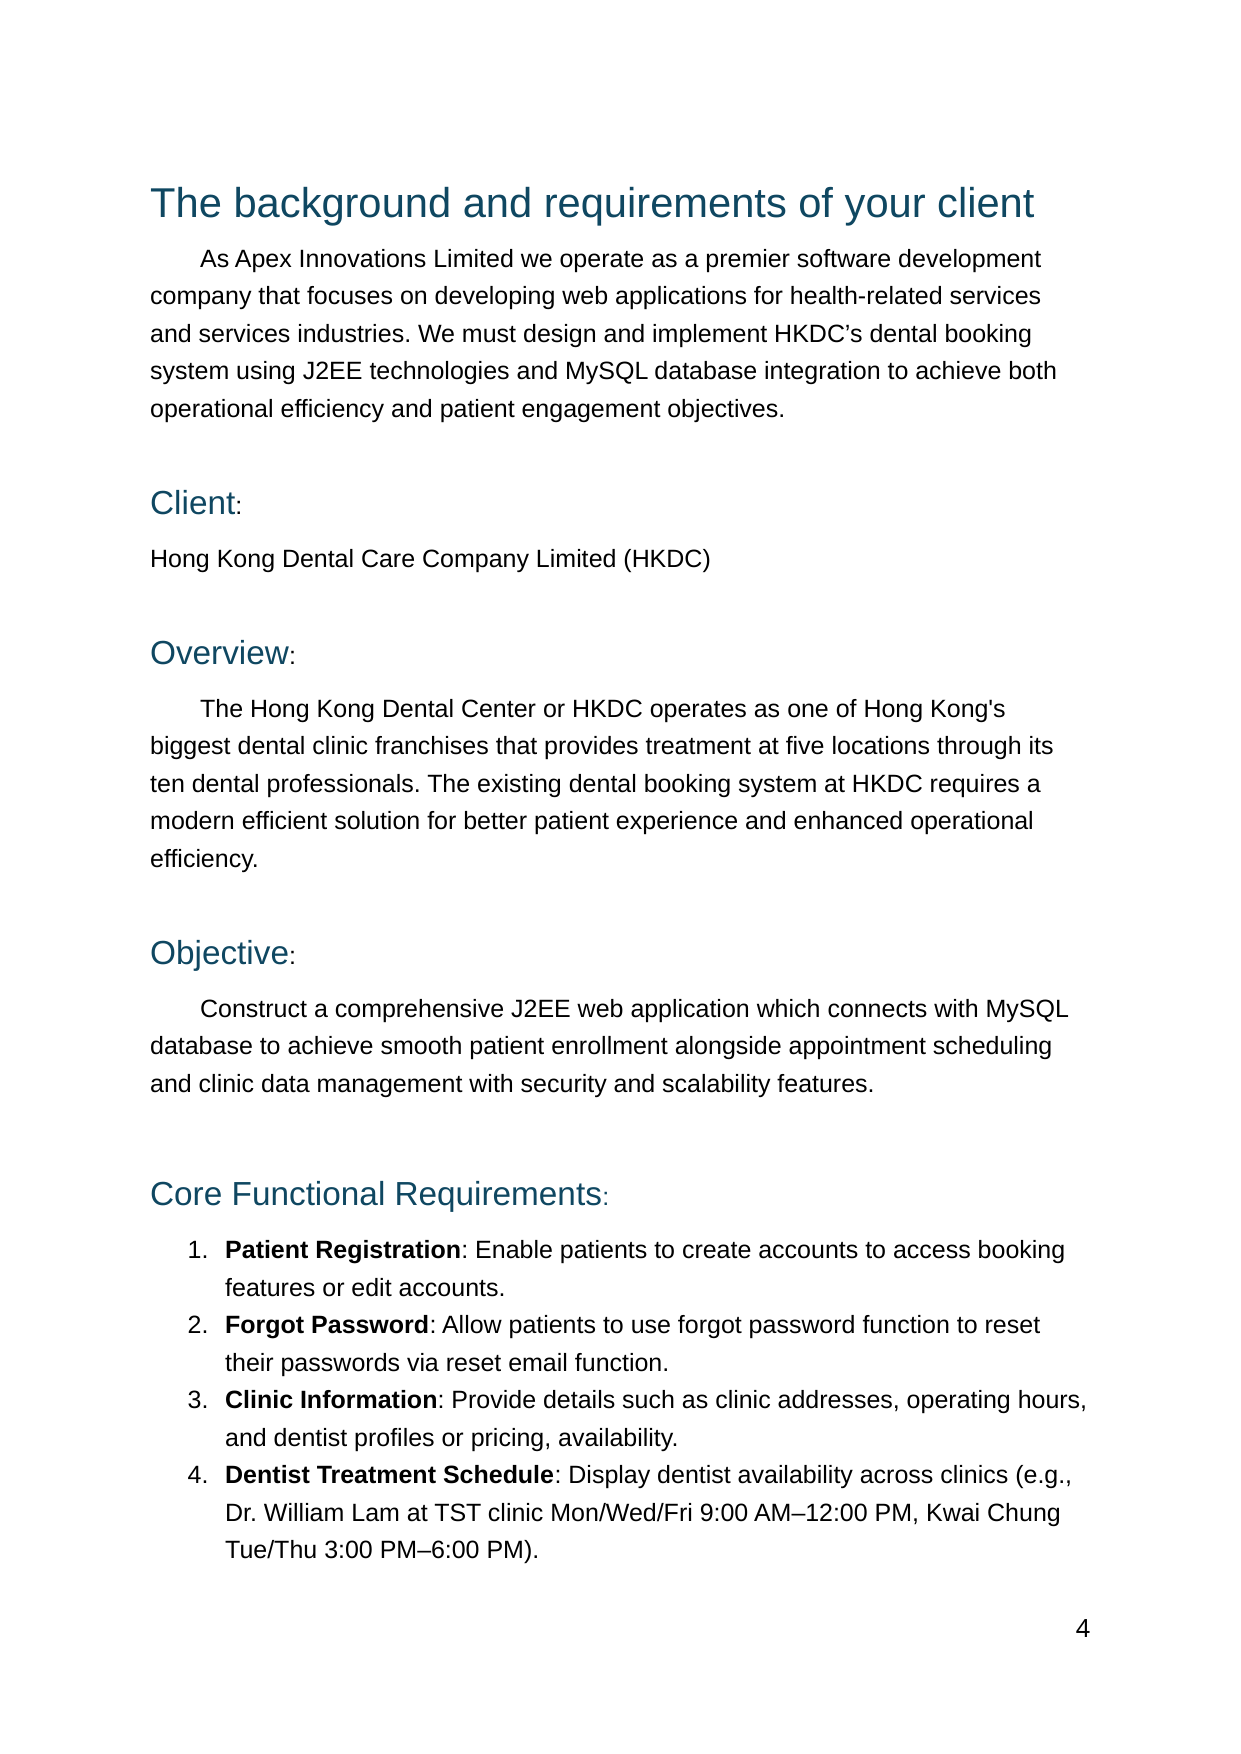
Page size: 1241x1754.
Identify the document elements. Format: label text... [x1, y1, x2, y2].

list Dentist Treatment Schedule: Display dentist availability across clinics (e.g., Dr. William Lam at TST clinic Mon/Wed/Fri 9:00 AM–12:00 PM, Kwai Chung Tue/Thu 3:00 PM–6:00 PM). [187, 1456, 1090, 1569]
text The Hong Kong Dental Center or HKDC operates as one of Hong Kong's biggest dental clinic franchises that provides treatment at five locations through its ten dental professionals. The existing dental booking system at HKDC requires a modern efficient solution for better patient experience and enhanced operational efficiency. [150, 689, 1090, 877]
list Forgot Password: Allow patients to use forgot password function to reset their passwords via reset email function. [187, 1306, 1090, 1381]
text Objective: [150, 914, 1090, 989]
list Patient Registration: Enable patients to create accounts to access booking features or edit accounts. [187, 1231, 1090, 1306]
list Clinic Information: Provide details such as clinic addresses, operating hours, and dentist profiles or pricing, availability. [187, 1381, 1090, 1456]
text Overview: [150, 614, 1090, 689]
subtitle Core Functional Requirements: [150, 1156, 1090, 1231]
text As Apex Innovations Limited we operate as a premier software development company that focuses on developing web applications for health-related services and services industries. We must design and implement HKDC’s dental booking system using J2EE technologies and MySQL database integration to achieve both operational efficiency and patient engagement objectives. [150, 239, 1090, 427]
text Construct a comprehensive J2EE web application which connects with MySQL database to achieve smooth patient enrollment alongside appointment scheduling and clinic data management with security and scalability features. [150, 989, 1090, 1102]
subtitle The background and requirements of your client [150, 164, 1090, 239]
text Client: [150, 464, 1090, 539]
text Hong Kong Dental Care Company Limited (HKDC) [150, 539, 1090, 577]
